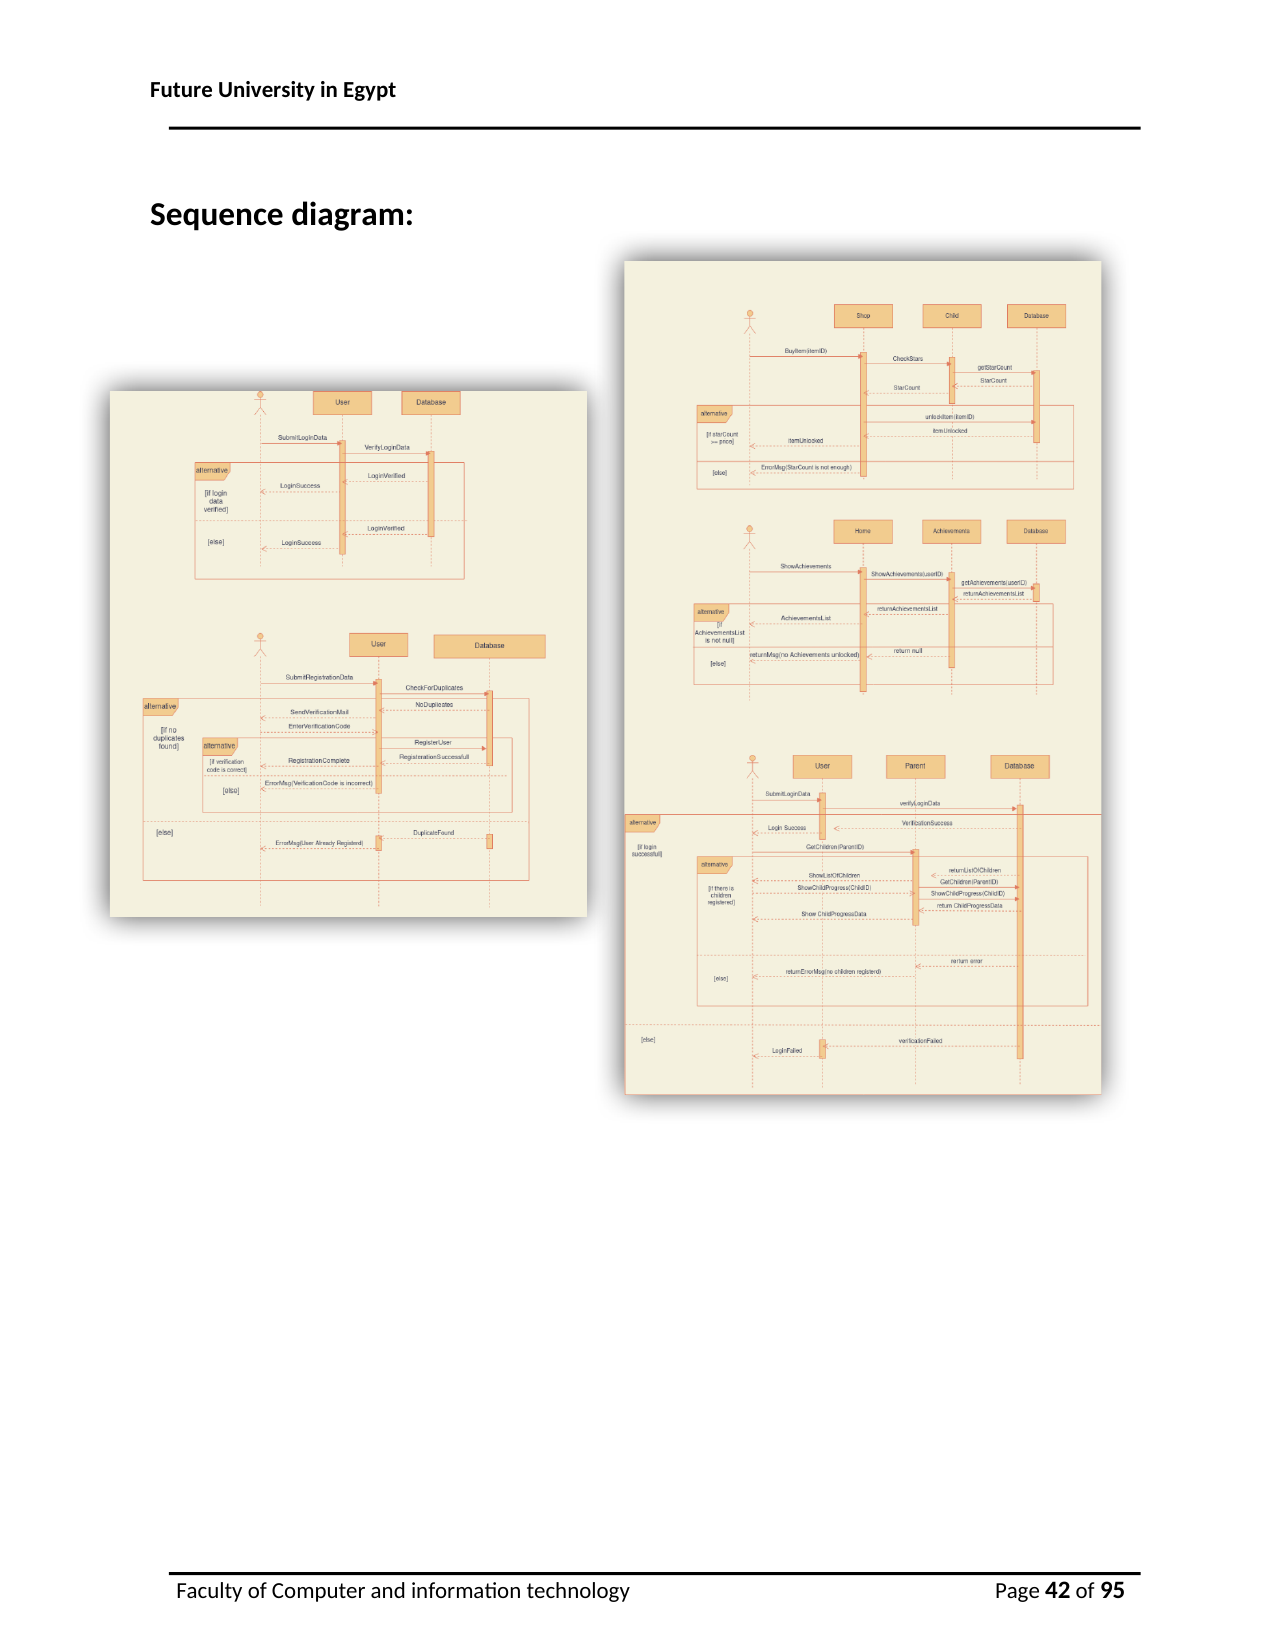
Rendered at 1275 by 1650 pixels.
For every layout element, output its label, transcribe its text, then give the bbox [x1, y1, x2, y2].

picture [624, 261, 1102, 1095]
text Sequence diagram: [150, 193, 1125, 234]
picture [109, 391, 587, 917]
